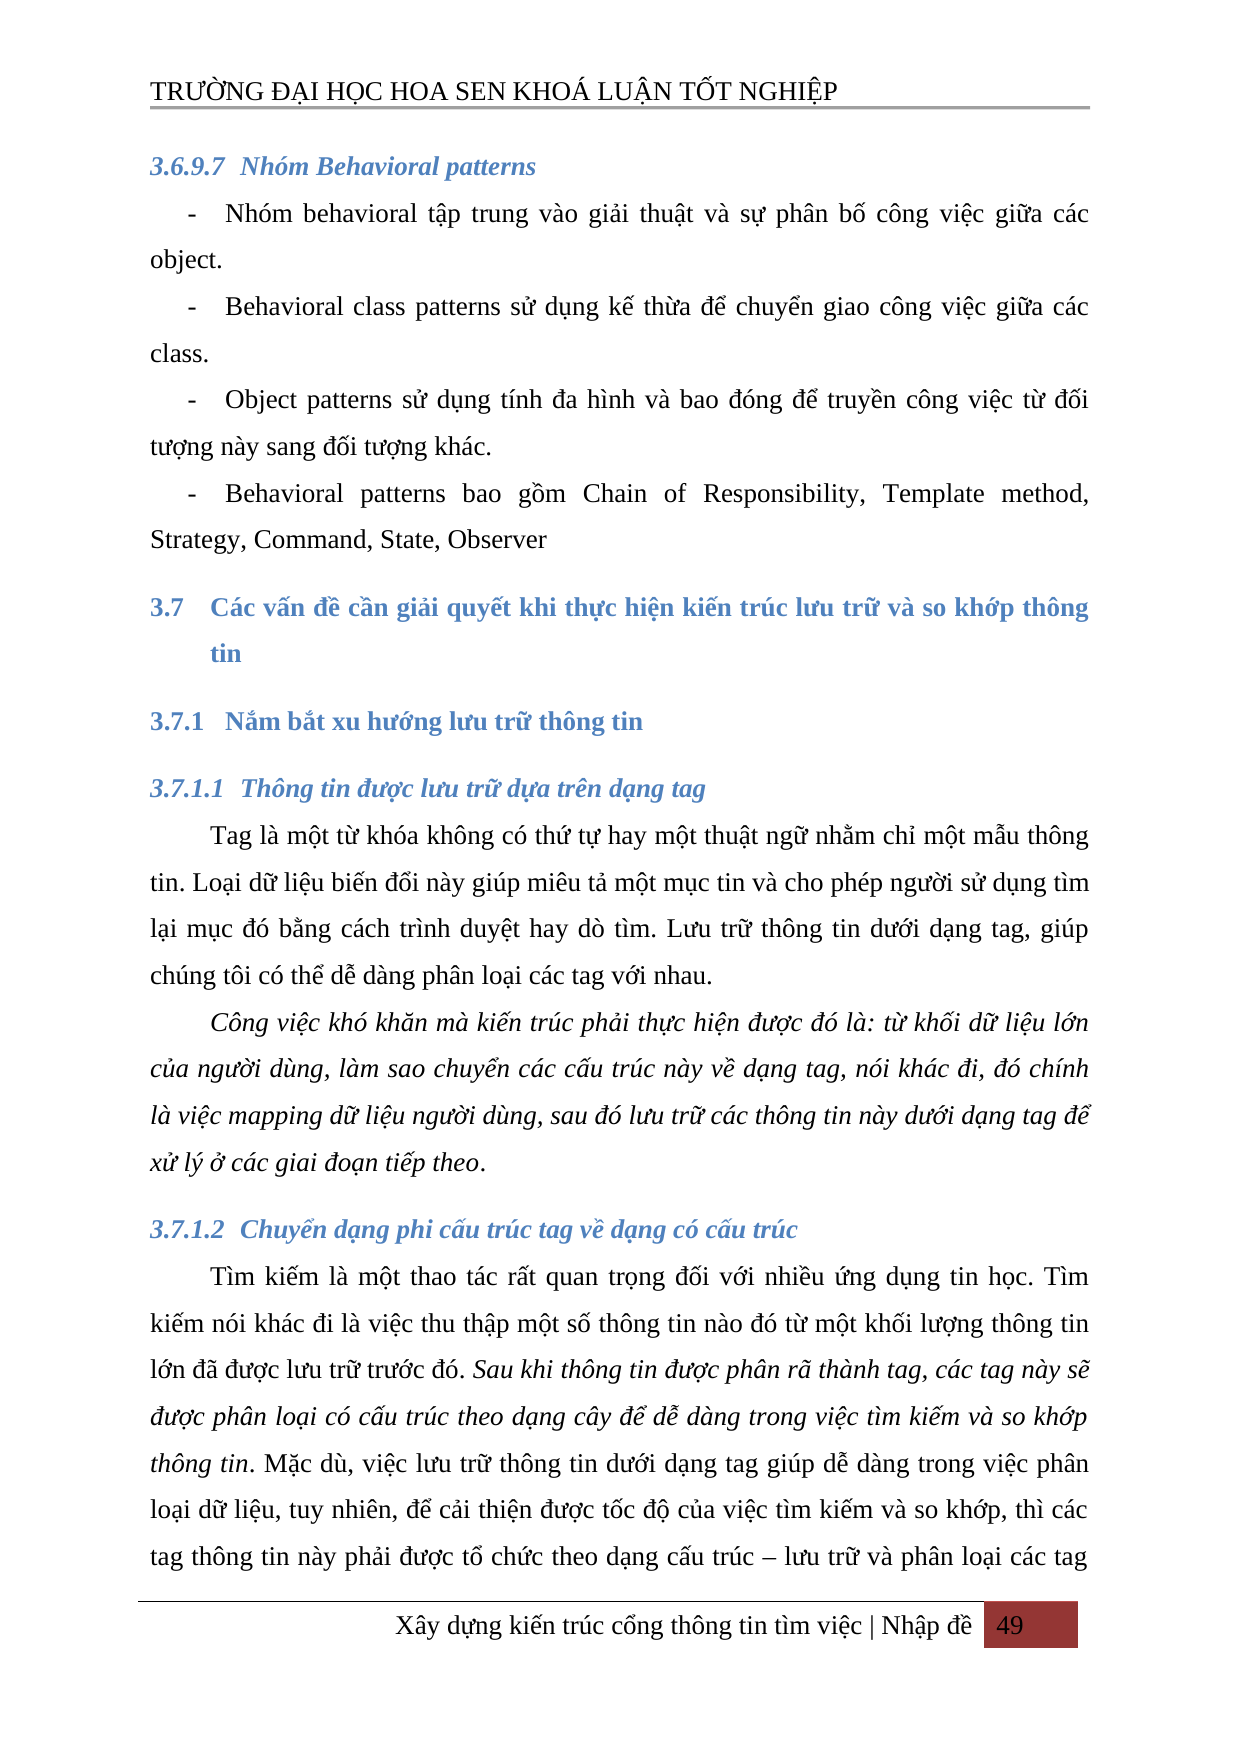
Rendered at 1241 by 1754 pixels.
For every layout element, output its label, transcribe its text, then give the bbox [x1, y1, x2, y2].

subtitle Nắm bắt xu hướng lưu trữ thông tin [150, 705, 1090, 736]
list Behavioral class patterns sử dụng kế thừa để chuyển giao công việc giữa các class. [150, 290, 1090, 368]
text Công việc khó khăn mà kiến trúc phải thực hiện được đó là: từ khối dữ liệu lớn của người dùng, làm sao chuyển các cấu trúc này về dạng tag, nói khác đi, đó chính là việc mapping dữ liệu người dùng, sau đó lưu trữ các thông tin này dưới dạng tag để xử lý ở các giai đoạn tiếp theo. [150, 1006, 1090, 1177]
text Tag là một từ khóa không có thứ tự hay một thuật ngữ nhằm chỉ một mẫu thông tin. Loại dữ liệu biến đổi này giúp miêu tả một mục tin và cho phép người sử dụng tìm lại mục đó bằng cách trình duyệt hay dò tìm. Lưu trữ thông tin dưới dạng tag, giúp chúng tôi có thể dễ dàng phân loại các tag với nhau. [150, 819, 1090, 990]
list Nhóm behavioral tập trung vào giải thuật và sự phân bố công việc giữa các object. [150, 197, 1090, 274]
list Object patterns sử dụng tính đa hình và bao đóng để truyền công việc từ đối tượng này sang đối tượng khác. [150, 383, 1090, 461]
list Behavioral patterns bao gồm Chain of Responsibility, Template method, Strategy, Command, State, Observer [150, 477, 1090, 554]
subtitle Nhóm Behavioral patterns [150, 150, 1090, 181]
subtitle Các vấn đề cần giải quyết khi thực hiện kiến trúc lưu trữ và so khớp thông tin [150, 591, 1090, 669]
subtitle Thông tin được lưu trữ dựa trên dạng tag [150, 772, 1090, 804]
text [150, 1260, 1090, 1571]
subtitle Chuyển dạng phi cấu trúc tag về dạng có cấu trúc [150, 1213, 1090, 1244]
